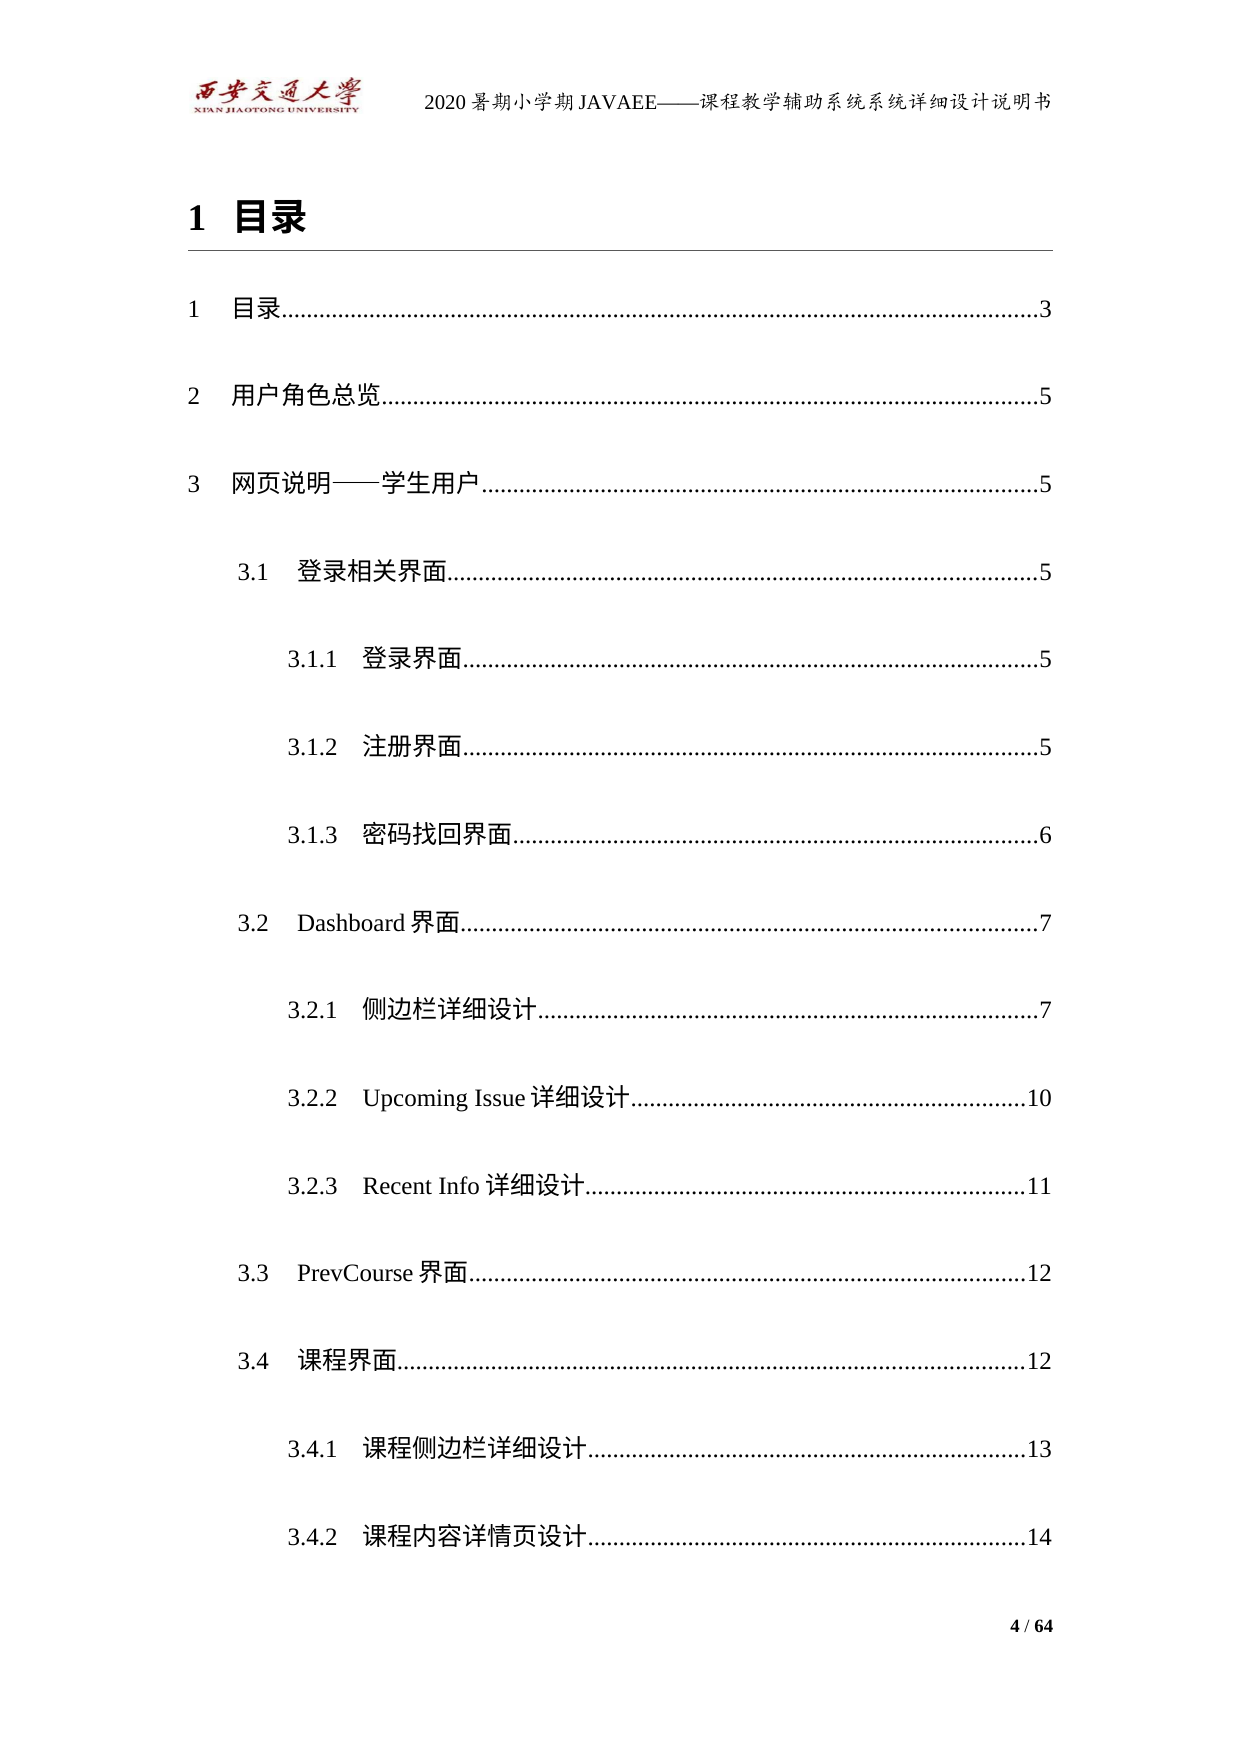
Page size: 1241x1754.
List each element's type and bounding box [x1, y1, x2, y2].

picture [189, 77, 364, 114]
